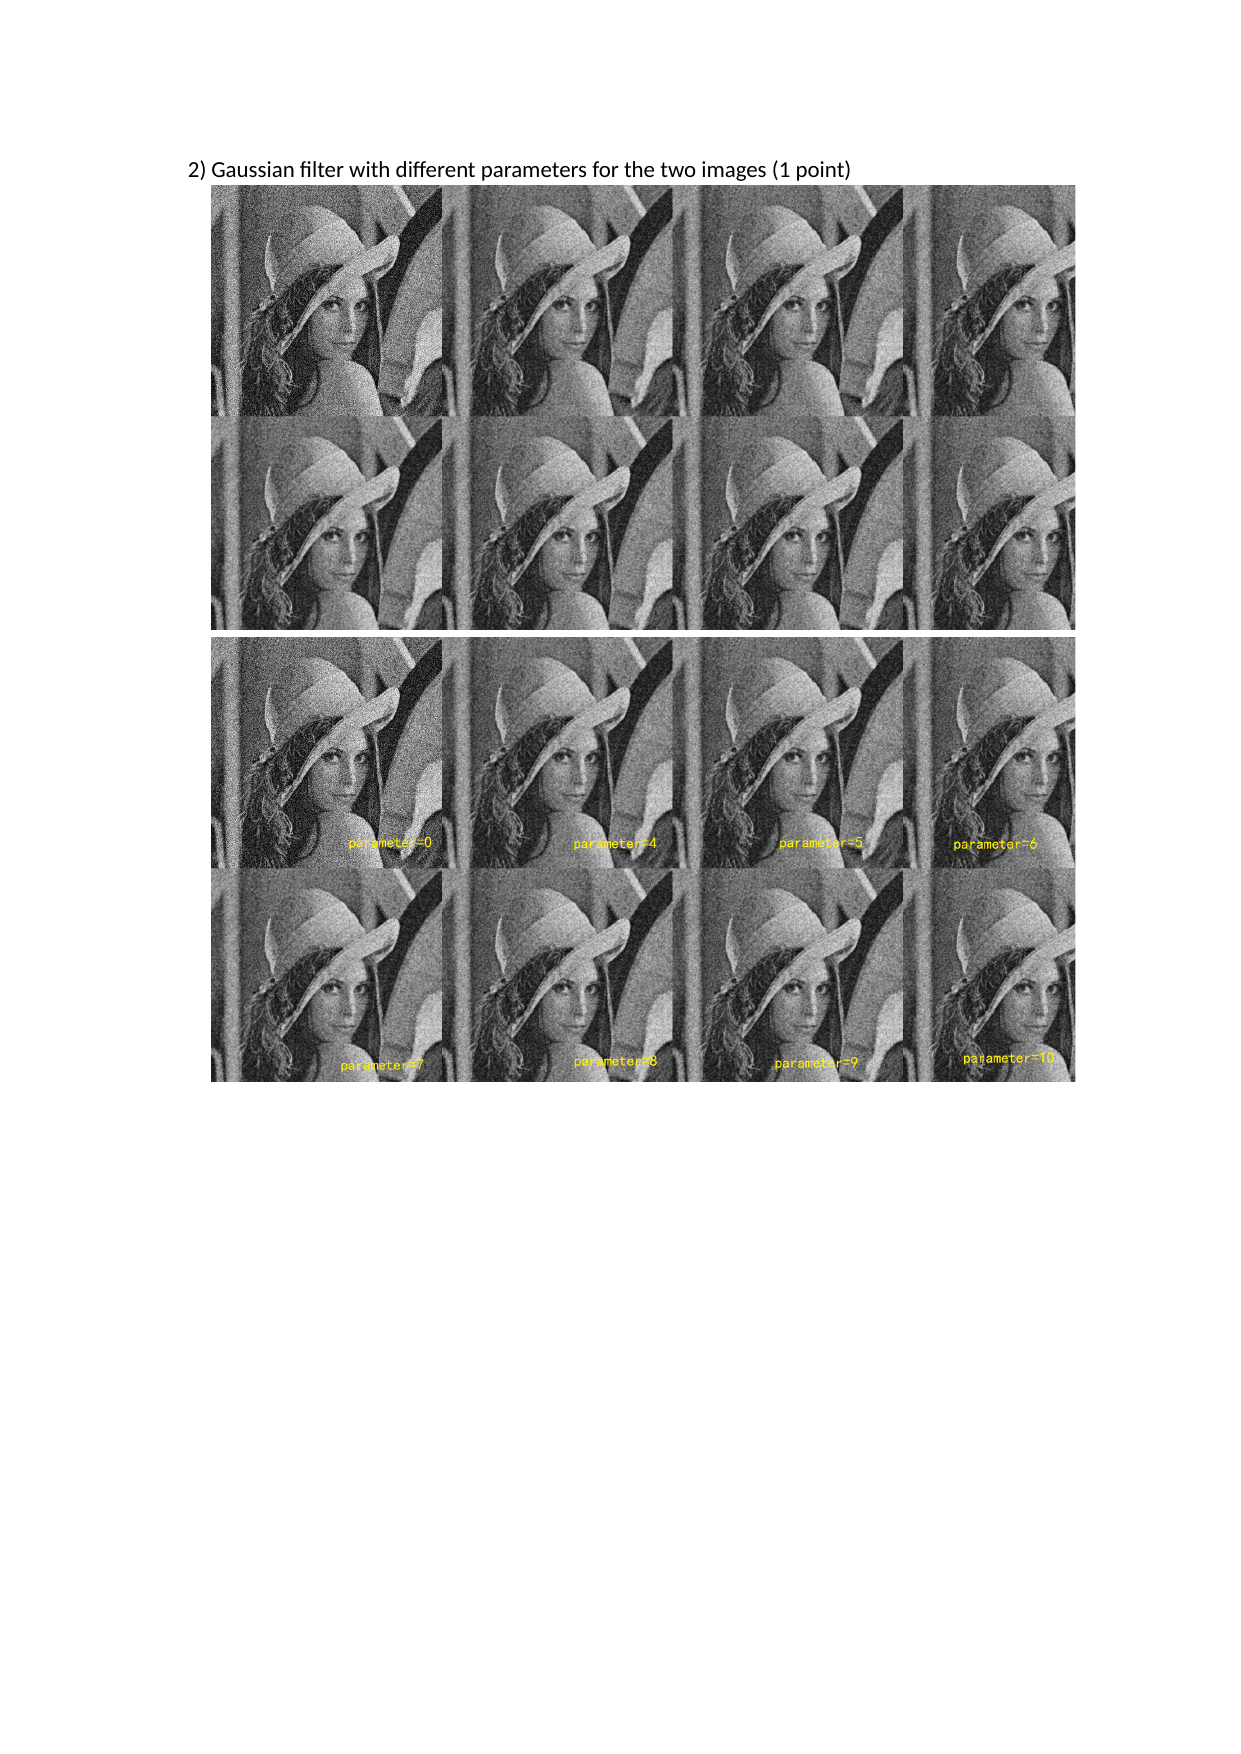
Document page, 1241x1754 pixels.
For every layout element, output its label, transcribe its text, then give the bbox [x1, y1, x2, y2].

picture [211, 637, 1076, 1082]
picture [211, 185, 1076, 630]
